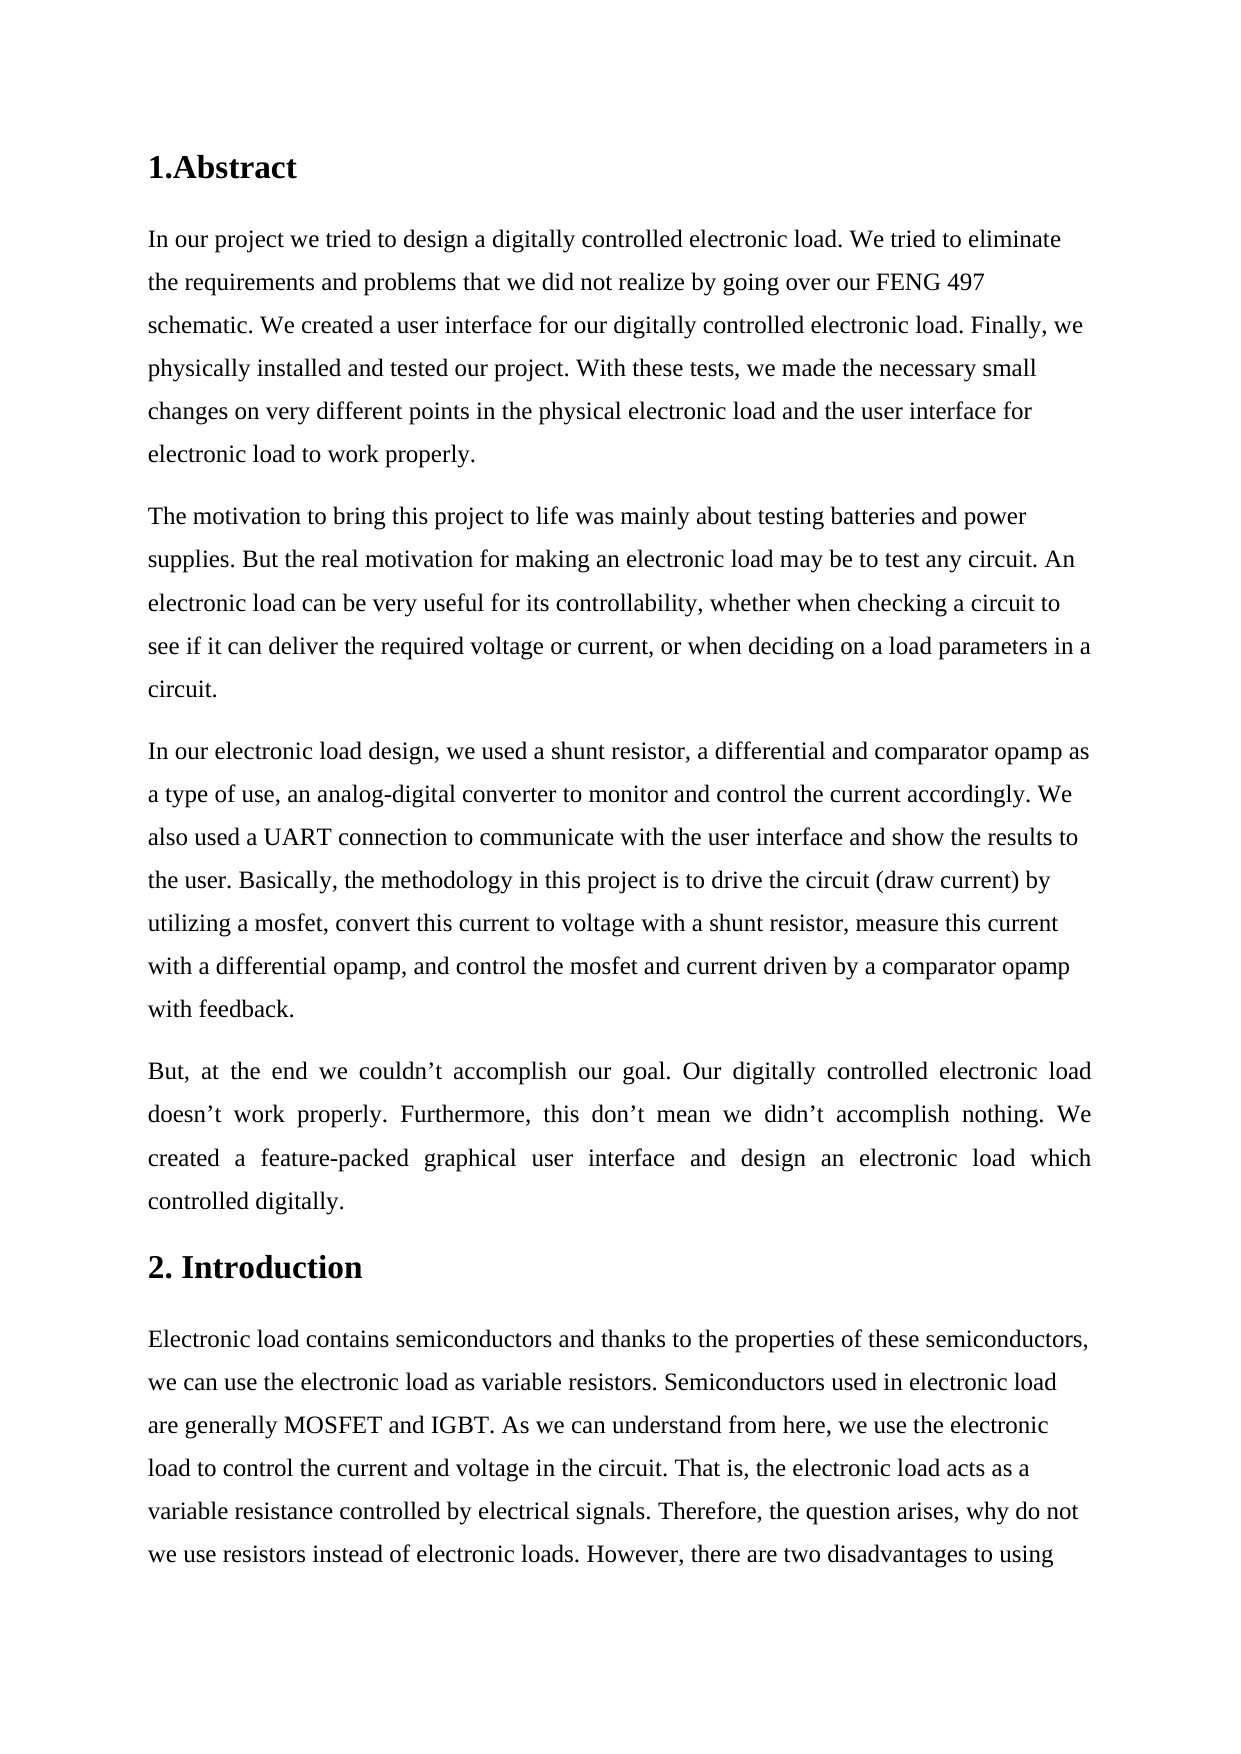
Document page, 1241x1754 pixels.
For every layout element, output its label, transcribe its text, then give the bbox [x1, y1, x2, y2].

text But, at the end we couldn’t accomplish our goal. Our digitally controlled electronic load doesn’t work properly. Furthermore, this don’t mean we didn’t accomplish nothing. We created a feature-packed graphical user interface and design an electronic load which controlled digitally. [148, 1056, 1093, 1214]
text 2. Introduction [148, 1248, 1093, 1286]
text The motivation to bring this project to life was mainly about testing batteries and power supplies. But the real motivation for making an electronic load may be to test any circuit. An electronic load can be very useful for its controllability, whether when checking a circuit to see if it can deliver the required voltage or current, or when deciding on a load parameters in a circuit. [148, 501, 1093, 703]
text In our project we tried to design a digitally controlled electronic load. We tried to eliminate the requirements and problems that we did not realize by going over our FENG 497 schematic. We created a user interface for our digitally controlled electronic load. Finally, we physically installed and tested our project. With these tests, we made the necessary small changes on very different points in the physical electronic load and the user interface for electronic load to work properly. [148, 224, 1093, 468]
text In our electronic load design, we used a shunt resistor, a differential and comparator opamp as a type of use, an analog-digital converter to monitor and control the current accordingly. We also used a UART connection to communicate with the user interface and show the results to the user. Basically, the methodology in this project is to drive the circuit (draw current) by utilizing a mosfet, convert this current to voltage with a shunt resistor, measure this current with a differential opamp, and control the mosfet and current driven by a comparator opamp with feedback. [148, 736, 1093, 1023]
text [148, 1324, 1093, 1568]
text 1.Abstract [148, 148, 1093, 186]
